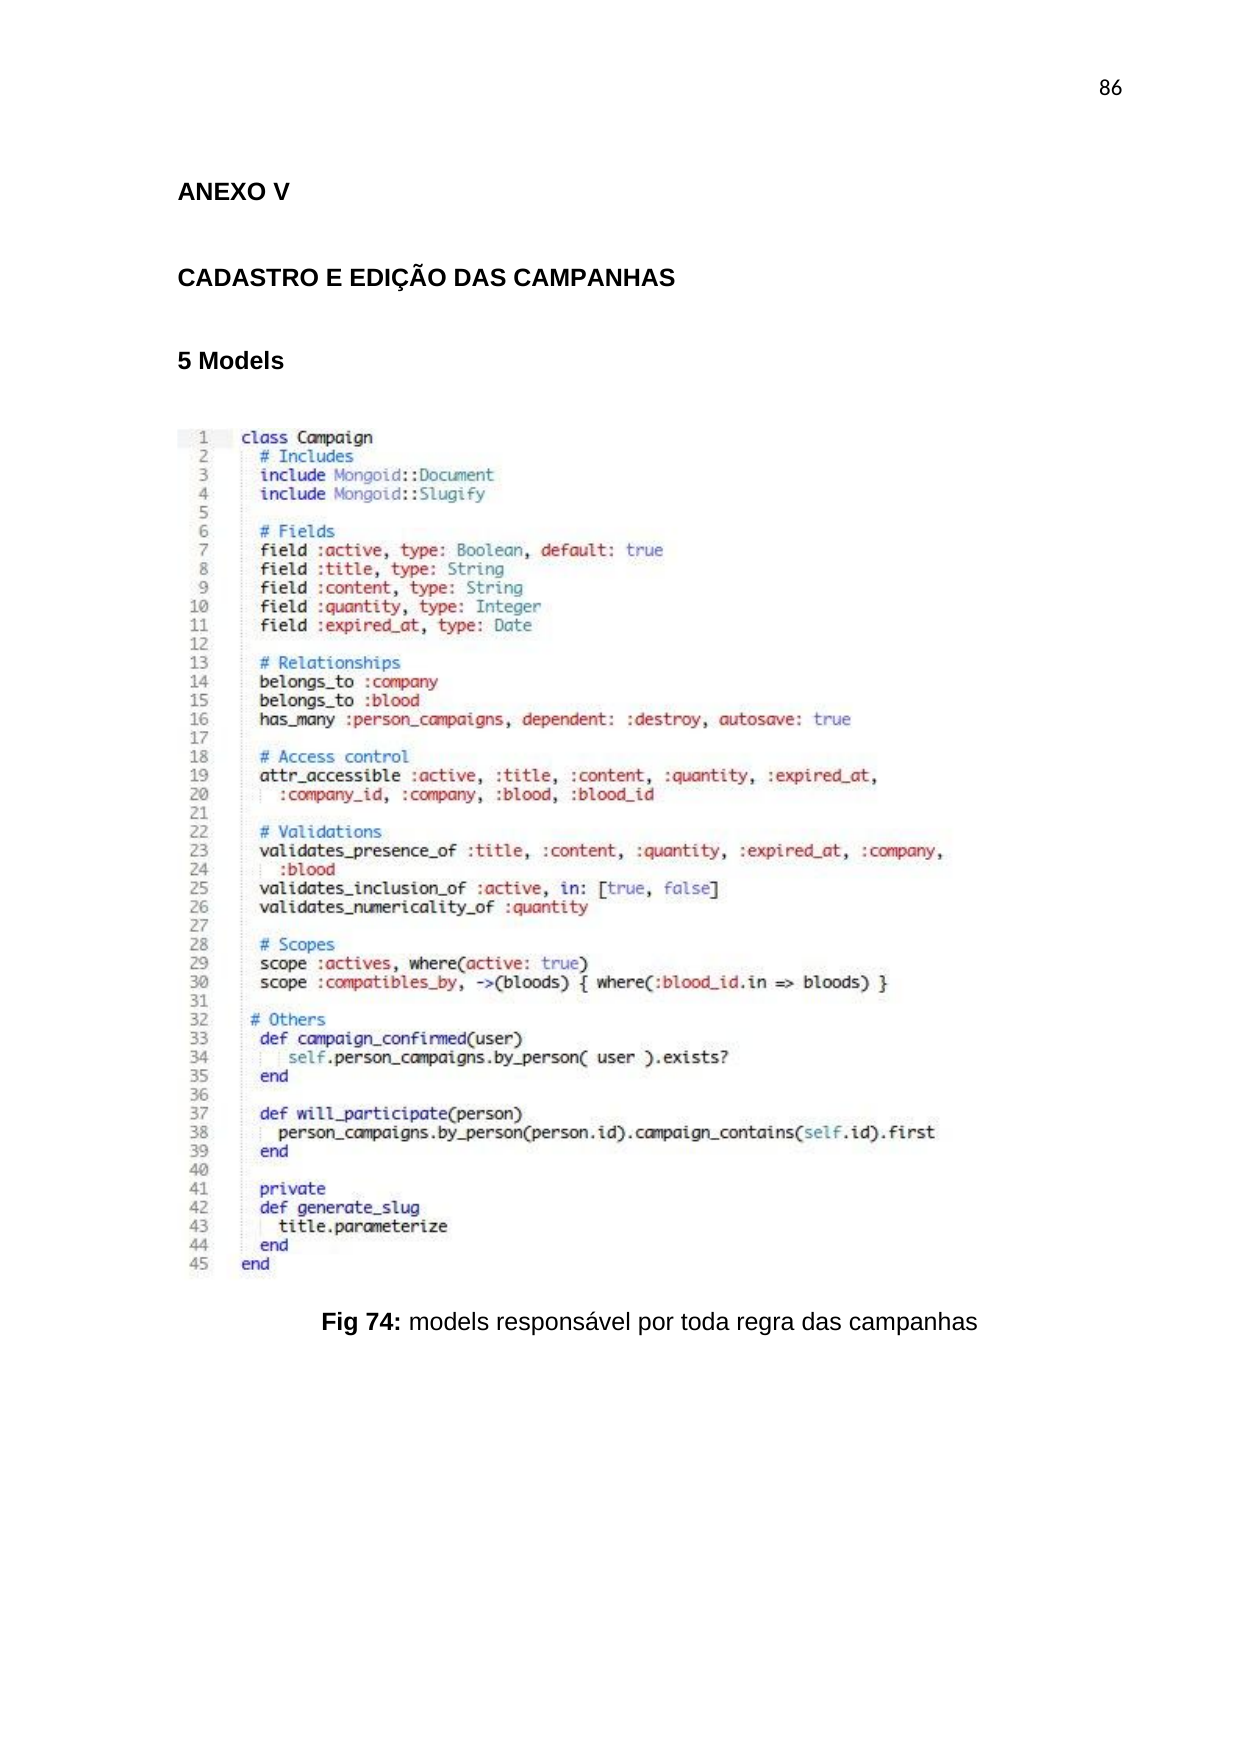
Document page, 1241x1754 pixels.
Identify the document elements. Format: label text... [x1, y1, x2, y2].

text 5 Models [177, 346, 1122, 375]
text CADASTRO E EDIÇÃO DAS CAMPANHAS [177, 263, 1122, 292]
text Fig 74: models responsável por toda regra das campanhas [177, 1307, 1122, 1336]
text ANEXO V [177, 177, 1122, 206]
picture [177, 428, 971, 1295]
